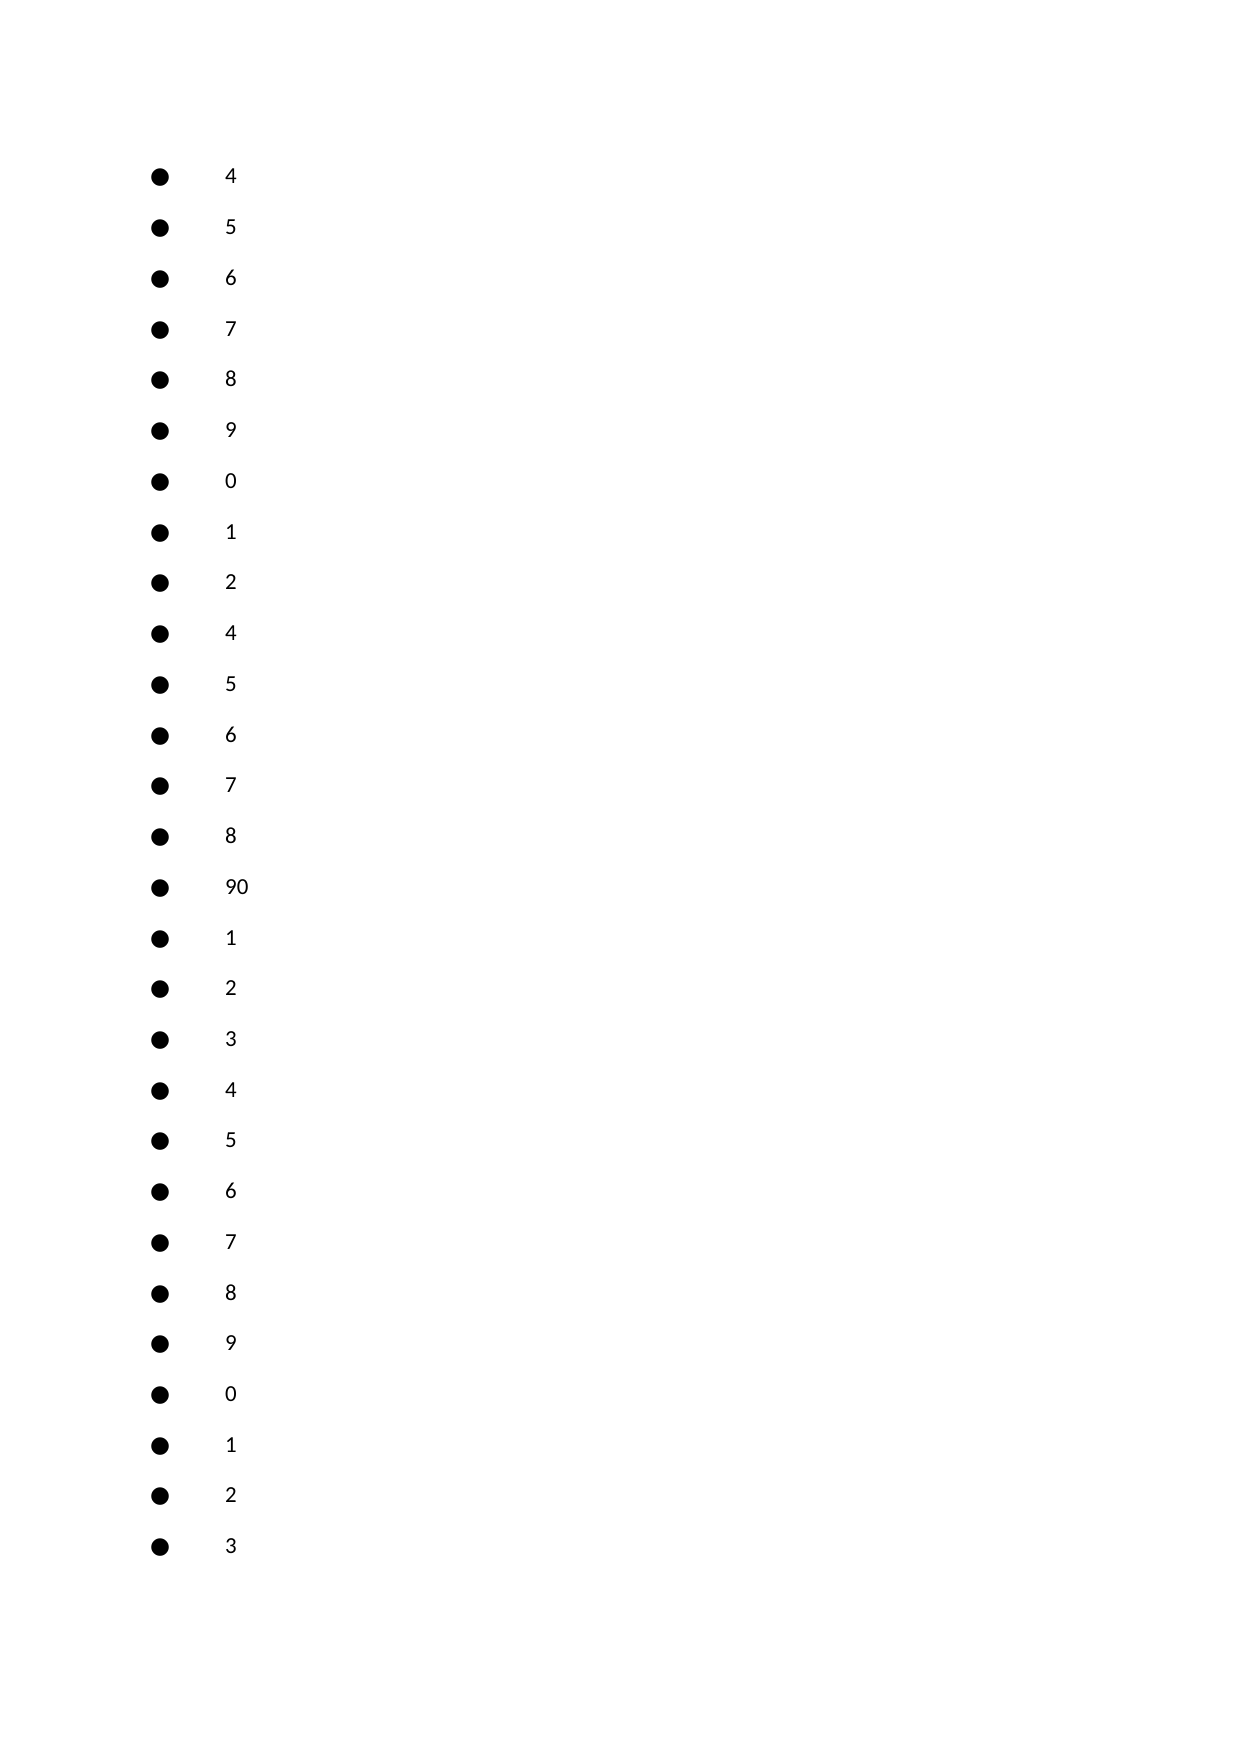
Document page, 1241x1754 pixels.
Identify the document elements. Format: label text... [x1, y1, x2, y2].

list 1 [150, 1418, 1090, 1465]
list 9 [150, 1317, 1090, 1364]
list 1 [150, 911, 1090, 958]
list 4 [150, 150, 1090, 197]
list 2 [150, 1469, 1090, 1516]
list 3 [150, 1012, 1090, 1059]
list 4 [150, 607, 1090, 653]
list 5 [150, 201, 1090, 248]
list 6 [150, 708, 1090, 755]
list 2 [150, 962, 1090, 1009]
list 8 [150, 1266, 1090, 1313]
list 8 [150, 809, 1090, 856]
list 2 [150, 556, 1090, 603]
list 90 [150, 860, 1090, 907]
list 5 [150, 657, 1090, 704]
list 4 [150, 1063, 1090, 1110]
list 1 [150, 505, 1090, 552]
list 7 [150, 1215, 1090, 1262]
list 3 [150, 1520, 1090, 1567]
list 0 [150, 454, 1090, 501]
list 5 [150, 1114, 1090, 1161]
list 7 [150, 302, 1090, 349]
list 7 [150, 759, 1090, 806]
list 6 [150, 1164, 1090, 1212]
list 6 [150, 251, 1090, 298]
list 9 [150, 404, 1090, 451]
list 0 [150, 1367, 1090, 1414]
list 8 [150, 353, 1090, 400]
